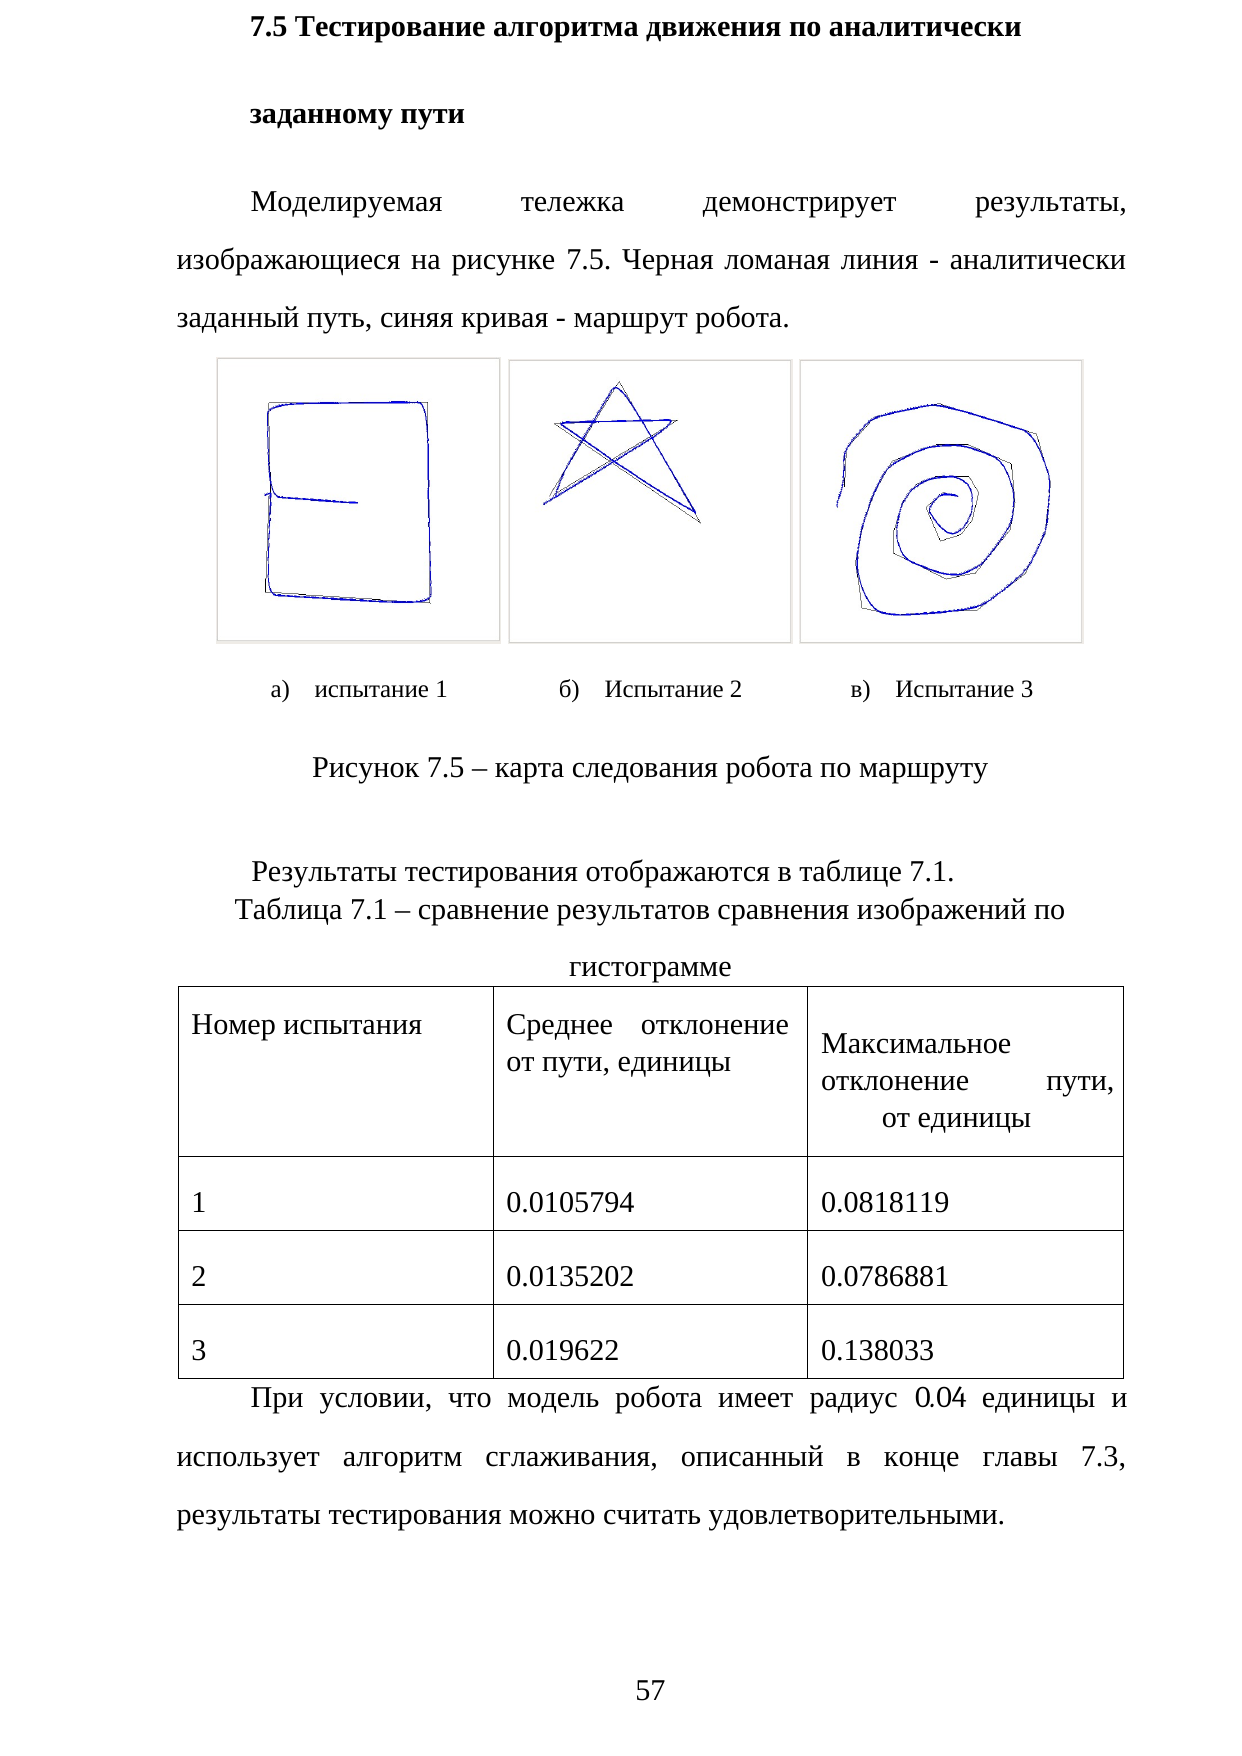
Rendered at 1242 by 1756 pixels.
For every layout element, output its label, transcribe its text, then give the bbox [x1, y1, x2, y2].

table_cell 0.0818119 [808, 1157, 1046, 1230]
table_cell 2 [179, 1231, 493, 1304]
text Таблица 7.1 – cравнение результатов сравнения изображений по [193, 891, 1107, 926]
table_header Номер испытания [179, 987, 493, 1156]
text При условии, что модель робота имеет радиус 0.04 единицы и использует алгоритм сглаживания, описанный в конце главы 7.3, результаты тестирования можно считать удовлетворительными. [176, 1379, 1127, 1531]
table_cell 0.019622 [494, 1305, 807, 1378]
table_cell [1046, 1157, 1123, 1230]
picture [216, 357, 501, 644]
picture [799, 359, 1084, 644]
picture [508, 359, 793, 644]
table_header Среднее отклонение от пути, единицы [494, 987, 807, 1156]
table_header пути, [1046, 987, 1123, 1156]
text Результаты тестирования отображаются в таблице 7.1. [251, 853, 1127, 888]
table_cell 3 [179, 1305, 493, 1378]
table_cell 0.138033 [808, 1305, 1046, 1378]
table_cell [1046, 1305, 1123, 1378]
text Моделируемая тележка демонстрирует результаты, изображающиеся на рисунке 7.5. Черная ломаная линия - аналитически заданный путь, синяя кривая - маршрут робота. [176, 183, 1127, 334]
table_cell 0.0135202 [494, 1231, 807, 1304]
subtitle 7.5 Тестирование алгоритма движения по аналитически [249, 8, 1129, 43]
table_cell 0.0105794 [494, 1157, 807, 1230]
subtitle заданному пути [249, 96, 1129, 130]
table_cell 0.0786881 [808, 1231, 1046, 1304]
text Рисунок 7.5 – карта следования робота по маршруту [193, 749, 1107, 784]
table_cell 1 [179, 1157, 493, 1230]
table_cell [1046, 1231, 1123, 1304]
text а) испытание 1 б) Испытание 2 в) Испытание 3 [172, 674, 1129, 703]
text гистограмме [193, 948, 1107, 982]
table_header Максимальное отклонение от единицы [808, 987, 1046, 1156]
